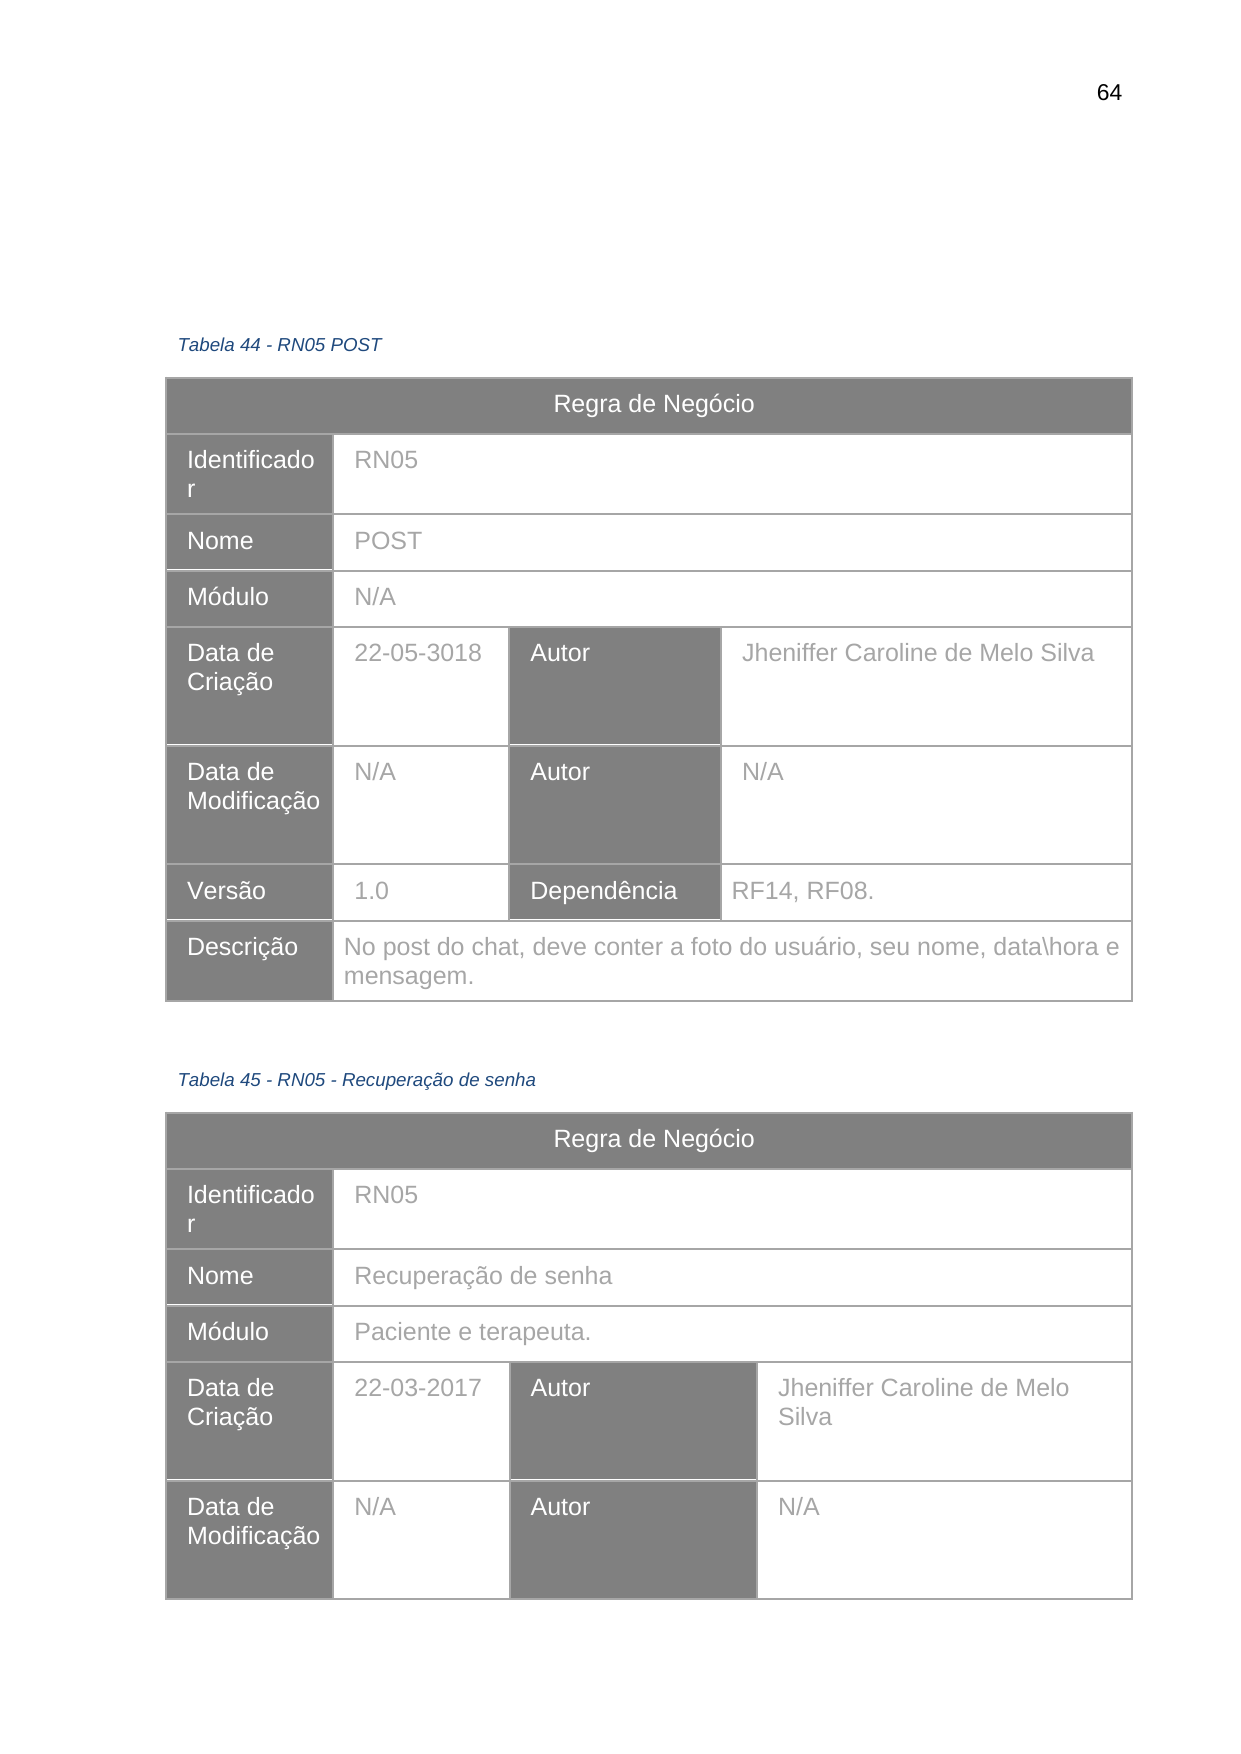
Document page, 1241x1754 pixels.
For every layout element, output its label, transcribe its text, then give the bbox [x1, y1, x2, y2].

table_cell Autor [510, 747, 720, 863]
table_cell Identificador [167, 1170, 332, 1248]
table_cell Autor [511, 1482, 756, 1598]
table_cell N/A [334, 747, 508, 863]
table_cell Data de Modificação [167, 1482, 332, 1598]
table_header Regra de Negócio [167, 379, 1131, 433]
table_cell Recuperação de senha [334, 1250, 1131, 1304]
table_cell 1.0 [334, 865, 508, 919]
table_cell Autor [510, 628, 720, 744]
table_cell Descrição [167, 922, 332, 1000]
table_cell Jheniffer Caroline de Melo Silva [722, 628, 1131, 744]
table_cell Autor [511, 1363, 756, 1479]
table_cell Dependência [510, 865, 720, 919]
table_cell Módulo [167, 1307, 332, 1361]
table_cell N/A [722, 747, 1131, 863]
table_cell Identificador [167, 435, 332, 513]
table_cell Versão [167, 865, 332, 919]
table_cell 22-03-2017 [334, 1363, 509, 1479]
table_cell No post do chat, deve conter a foto do usuário, seu nome, data\hora e mensagem. [334, 922, 1131, 1000]
table_header Regra de Negócio [167, 1114, 1131, 1168]
table_cell Jheniffer Caroline de Melo Silva [758, 1363, 1131, 1479]
table_cell RN05 [334, 435, 1131, 513]
table_cell Nome [167, 1250, 332, 1304]
table_cell N/A [334, 572, 1131, 626]
table_cell RF14, RF08. [722, 865, 1131, 919]
table_cell Módulo [167, 572, 332, 626]
table_cell Nome [167, 515, 332, 569]
table_cell Paciente e terapeuta. [334, 1307, 1131, 1361]
table_cell 22-05-3018 [334, 628, 508, 744]
table_cell N/A [758, 1482, 1131, 1598]
table_cell Data de Modificação [167, 747, 332, 863]
table_cell Data de Criação [167, 628, 332, 744]
table_cell N/A [334, 1482, 509, 1598]
table_cell Data de Criação [167, 1363, 332, 1479]
table_cell RN05 [334, 1170, 1131, 1248]
table_cell POST [334, 515, 1131, 569]
